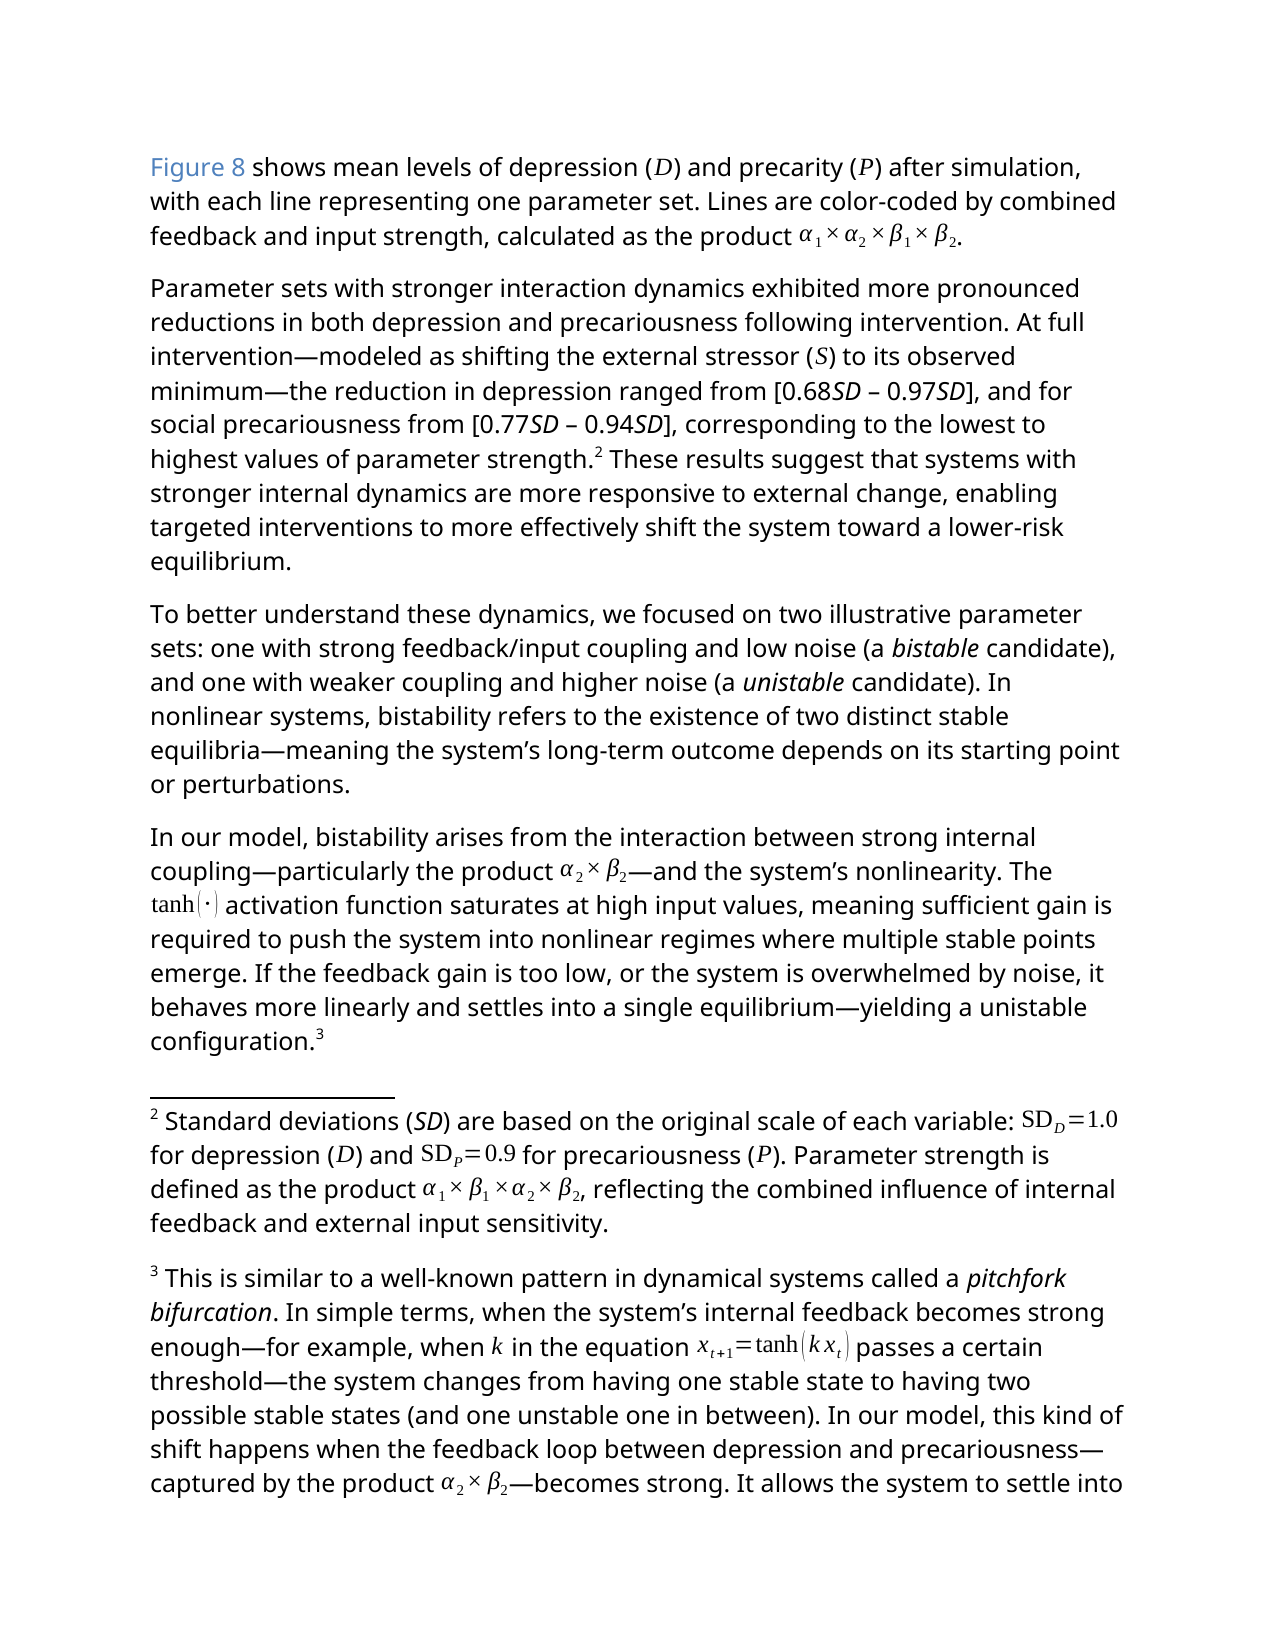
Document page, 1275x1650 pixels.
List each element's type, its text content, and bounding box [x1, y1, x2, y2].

text In our model, bistability arises from the interaction between strong internal coupling—particularly the product —and the system’s nonlinearity. The activation function saturates at high input values, meaning sufficient gain is required to push the system into nonlinear regimes where multiple stable points emerge. If the feedback gain is too low, or the system is overwhelmed by noise, it behaves more linearly and settles into a single equilibrium—yielding a unistable configuration. [150, 819, 1125, 1058]
text To better understand these dynamics, we focused on two illustrative parameter sets: one with strong feedback/input coupling and low noise (a bistable candidate), and one with weaker coupling and higher noise (a unistable candidate). In nonlinear systems, bistability refers to the existence of two distinct stable equilibria—meaning the system’s long-term outcome depends on its starting point or perturbations. [150, 596, 1125, 801]
text Parameter sets with stronger interaction dynamics exhibited more pronounced reductions in both depression and precariousness following intervention. At full intervention—modeled as shifting the external stressor () to its observed minimum—the reduction in depression ranged from [0.68SD – 0.97SD], and for social precariousness from [0.77SD – 0.94SD], corresponding to the lowest to highest values of parameter strength. These results suggest that systems with stronger internal dynamics are more responsive to external change, enabling targeted interventions to more effectively shift the system toward a lower-risk equilibrium. [150, 271, 1125, 577]
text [150, 150, 1125, 252]
